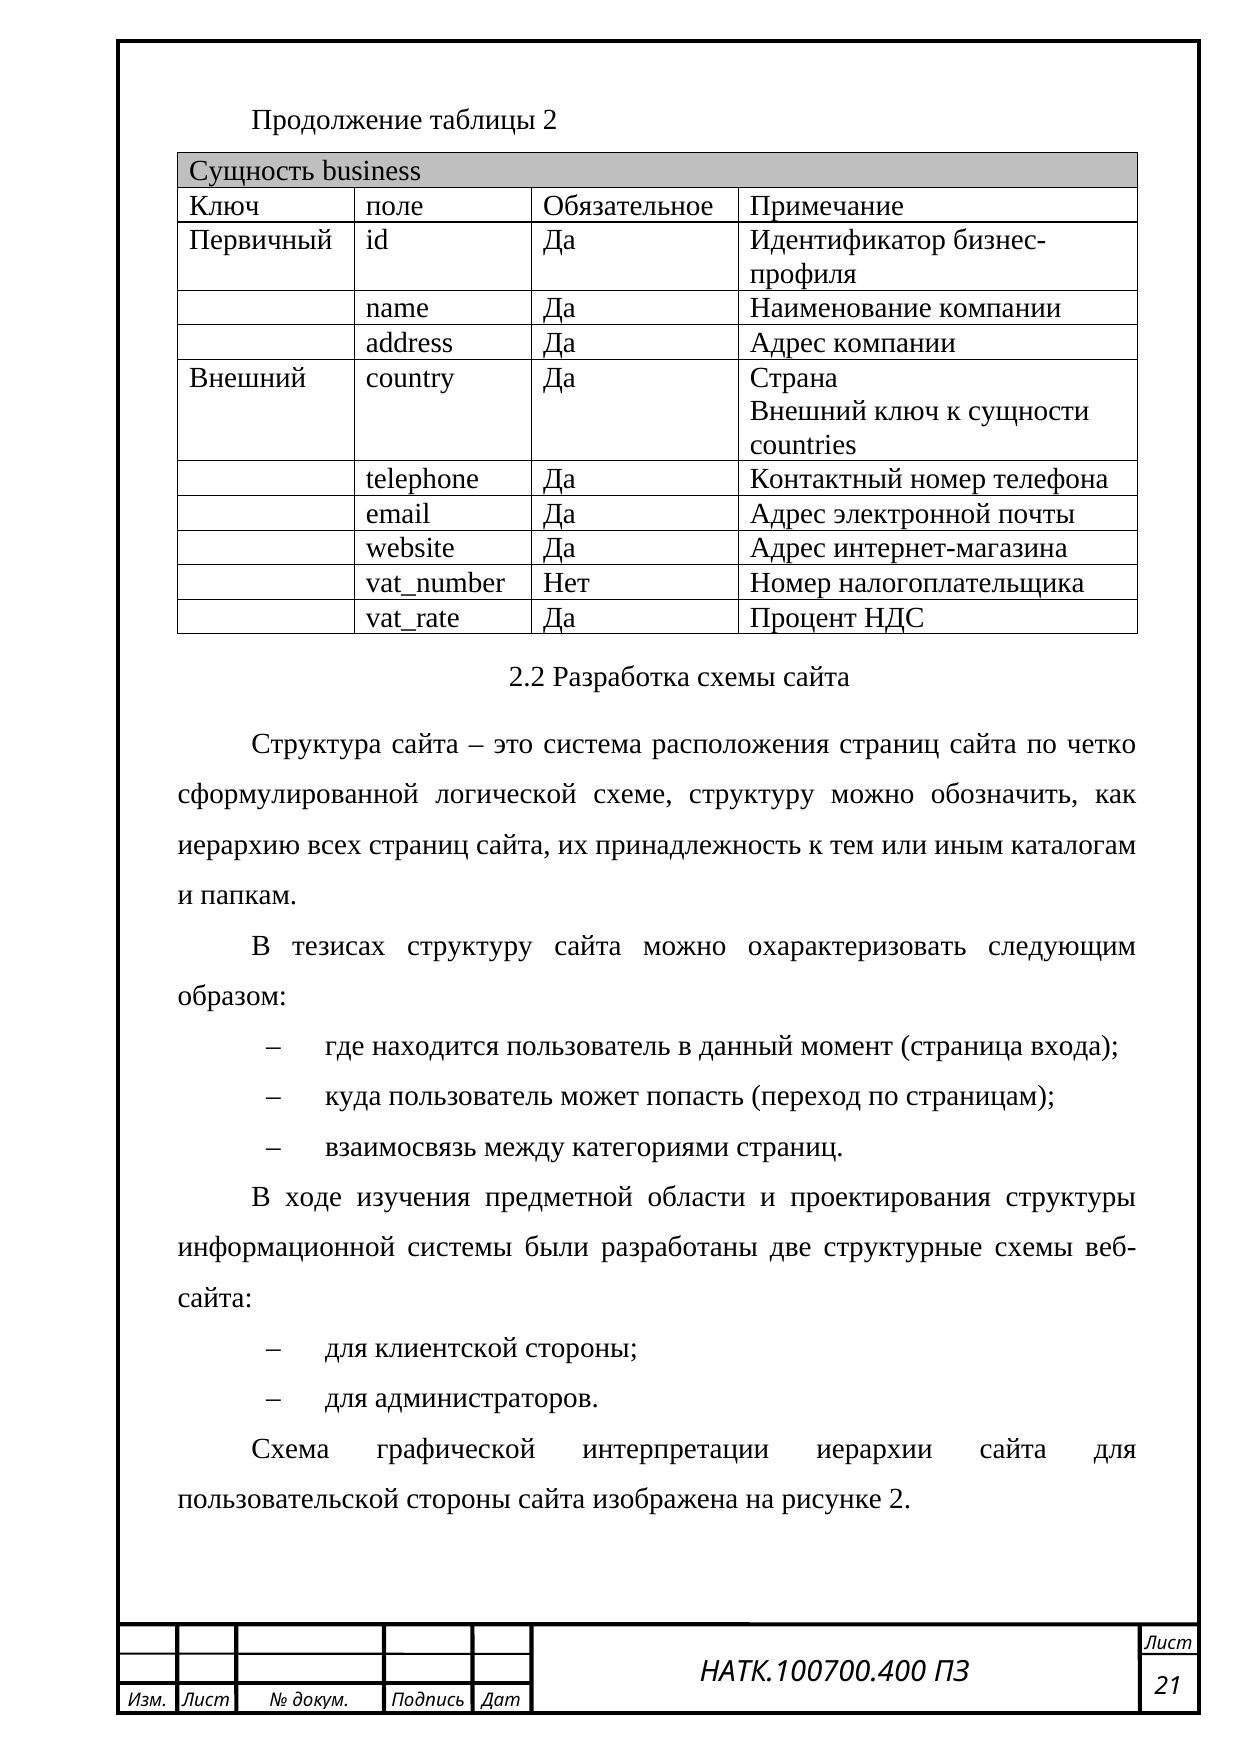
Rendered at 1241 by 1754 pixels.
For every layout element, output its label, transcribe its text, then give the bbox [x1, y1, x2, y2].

table_cell Нет [532, 565, 738, 599]
table_cell country [355, 360, 531, 460]
table_cell Страна Внешний ключ к сущности countries [739, 360, 1137, 460]
table_cell [178, 325, 354, 359]
table_cell [178, 531, 354, 564]
table_cell Процент НДС [739, 600, 1137, 633]
table_cell [178, 461, 354, 495]
table_cell website [355, 531, 531, 564]
table_cell address [355, 325, 531, 359]
text Структура сайта – это система расположения страниц сайта по четко сформулированной логической схеме, структуру можно обозначить, как иерархию всех страниц сайта, их принадлежность к тем или иным каталогам и папкам. [177, 726, 1137, 911]
table_cell Наименование компании [739, 291, 1137, 324]
table_cell Да [532, 360, 738, 460]
list куда пользователь может попасть (переход по страницам); [177, 1078, 1137, 1112]
table_cell Да [532, 461, 738, 495]
table_cell name [355, 291, 531, 324]
table_cell email [355, 496, 531, 529]
table_cell [178, 291, 354, 324]
table_cell Да [532, 223, 738, 289]
text 2.2 Разработка схемы сайта [177, 659, 1181, 693]
table_cell Обязательное [532, 188, 738, 221]
table_header Сущность business [178, 153, 1137, 187]
table_cell Да [532, 496, 738, 529]
table_cell [178, 600, 354, 633]
table_cell id [355, 223, 531, 289]
list для клиентской стороны; [177, 1330, 1137, 1364]
table_cell Адрес электронной почты [739, 496, 1137, 529]
table_cell Номер налогоплательщика [739, 565, 1137, 599]
table_cell Да [532, 325, 738, 359]
table_cell Примечание [739, 188, 1137, 221]
table_cell Идентификатор бизнес-профиля [739, 223, 1137, 289]
table_cell Первичный [178, 223, 354, 289]
table_cell Да [532, 291, 738, 324]
table_cell Контактный номер телефона [739, 461, 1137, 495]
table_cell vat_rate [355, 600, 531, 633]
table_cell поле [355, 188, 531, 221]
text Продолжение таблицы 2 [177, 102, 1181, 135]
table_cell Внешний [178, 360, 354, 460]
list для администраторов. [177, 1380, 1137, 1414]
list взаимосвязь между категориями страниц. [177, 1129, 1137, 1162]
list где находится пользователь в данный момент (страница входа); [177, 1028, 1137, 1062]
table_cell Да [532, 600, 738, 633]
table_cell [178, 565, 354, 599]
table_cell Ключ [178, 188, 354, 221]
table_cell Адрес интернет-магазина [739, 531, 1137, 564]
table_cell [178, 496, 354, 529]
text В тезисах структуру сайта можно охарактеризовать следующим образом: [177, 928, 1137, 1011]
table_cell telephone [355, 461, 531, 495]
table_cell vat_number [355, 565, 531, 599]
table_cell Адрес компании [739, 325, 1137, 359]
text В ходе изучения предметной области и проектирования структуры информационной системы были разработаны две структурные схемы веб-сайта: [177, 1179, 1137, 1313]
table_cell Да [532, 531, 738, 564]
text Схема графической интерпретации иерархии сайта для пользовательской стороны сайта изображена на рисунке 2. [177, 1431, 1137, 1514]
